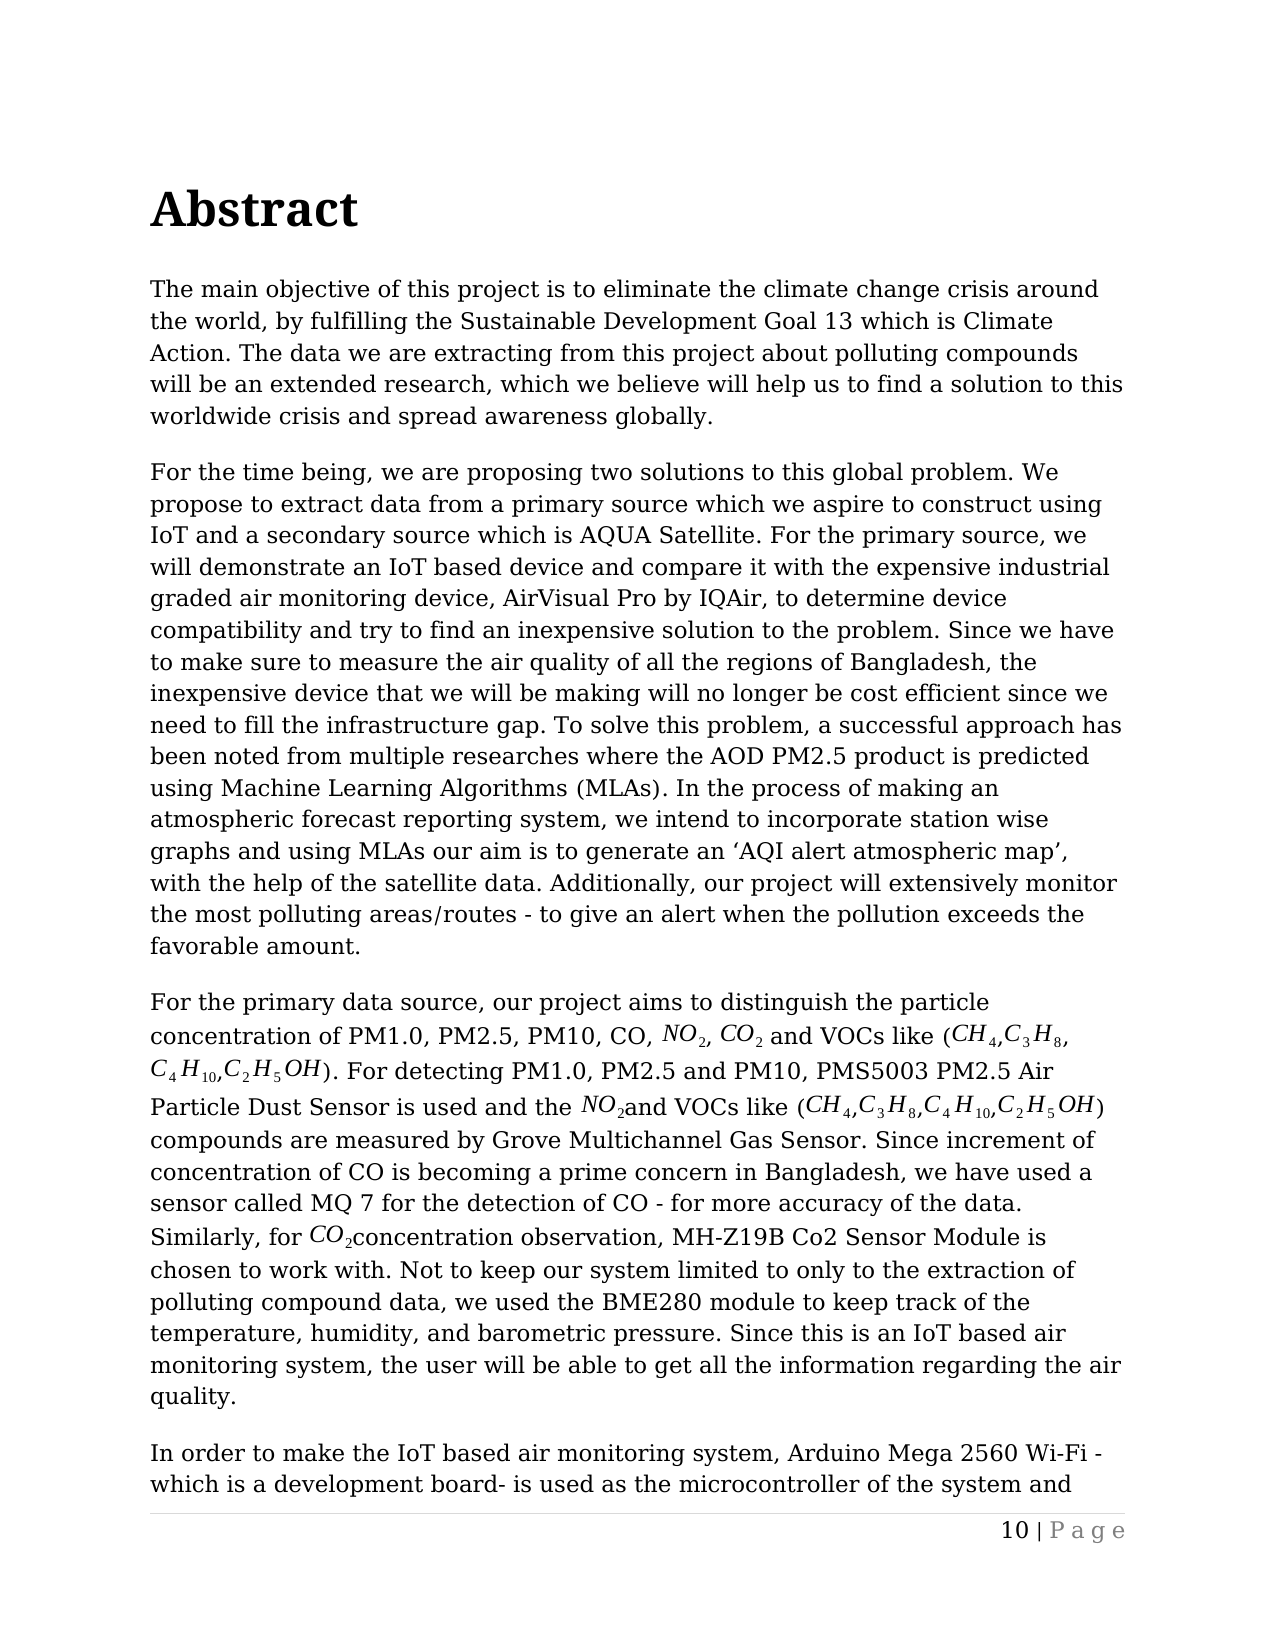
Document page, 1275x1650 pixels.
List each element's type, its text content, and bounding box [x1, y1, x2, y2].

subtitle Abstract [150, 175, 1125, 240]
text The main objective of this project is to eliminate the climate change crisis around the world, by fulfilling the Sustainable Development Goal 13 which is Climate Action. The data we are extracting from this project about polluting compounds will be an extended research, which we believe will help us to find a solution to this worldwide crisis and spread awareness globally. [150, 275, 1125, 429]
text For the time being, we are proposing two solutions to this global problem. We propose to extract data from a primary source which we aspire to construct using IoT and a secondary source which is AQUA Satellite. For the primary source, we will demonstrate an IoT based device and compare it with the expensive industrial graded air monitoring device, AirVisual Pro by IQAir, to determine device compatibility and try to find an inexpensive solution to the problem. Since we have to make sure to measure the air quality of all the regions of Bangladesh, the inexpensive device that we will be making will no longer be cost efficient since we need to fill the infrastructure gap. To solve this problem, a successful approach has been noted from multiple researches where the AOD PM2.5 product is predicted using Machine Learning Algorithms (MLAs). In the process of making an atmospheric forecast reporting system, we intend to incorporate station wise graphs and using MLAs our aim is to generate an ‘AQI alert atmospheric map’, with the help of the satellite data. Additionally, our project will extensively monitor the most polluting areas/routes - to give an alert when the pollution exceeds the favorable amount. [150, 458, 1125, 959]
text For the primary data source, our project aims to distinguish the particle concentration of PM1.0, PM2.5, PM10, CO, , and VOCs like (,,,). For detecting PM1.0, PM2.5 and PM10, PMS5003 PM2.5 Air Particle Dust Sensor is used and the and VOCs like (,,,) compounds are measured by Grove Multichannel Gas Sensor. Since increment of concentration of CO is becoming a prime concern in Bangladesh, we have used a sensor called MQ 7 for the detection of CO - for more accuracy of the data. Similarly, for concentration observation, MH-Z19B Co2 Sensor Module is chosen to work with. Not to keep our system limited to only to the extraction of polluting compound data, we used the BME280 module to keep track of the temperature, humidity, and barometric pressure. Since this is an IoT based air monitoring system, the user will be able to get all the information regarding the air quality. [150, 988, 1125, 1409]
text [150, 1439, 1125, 1498]
